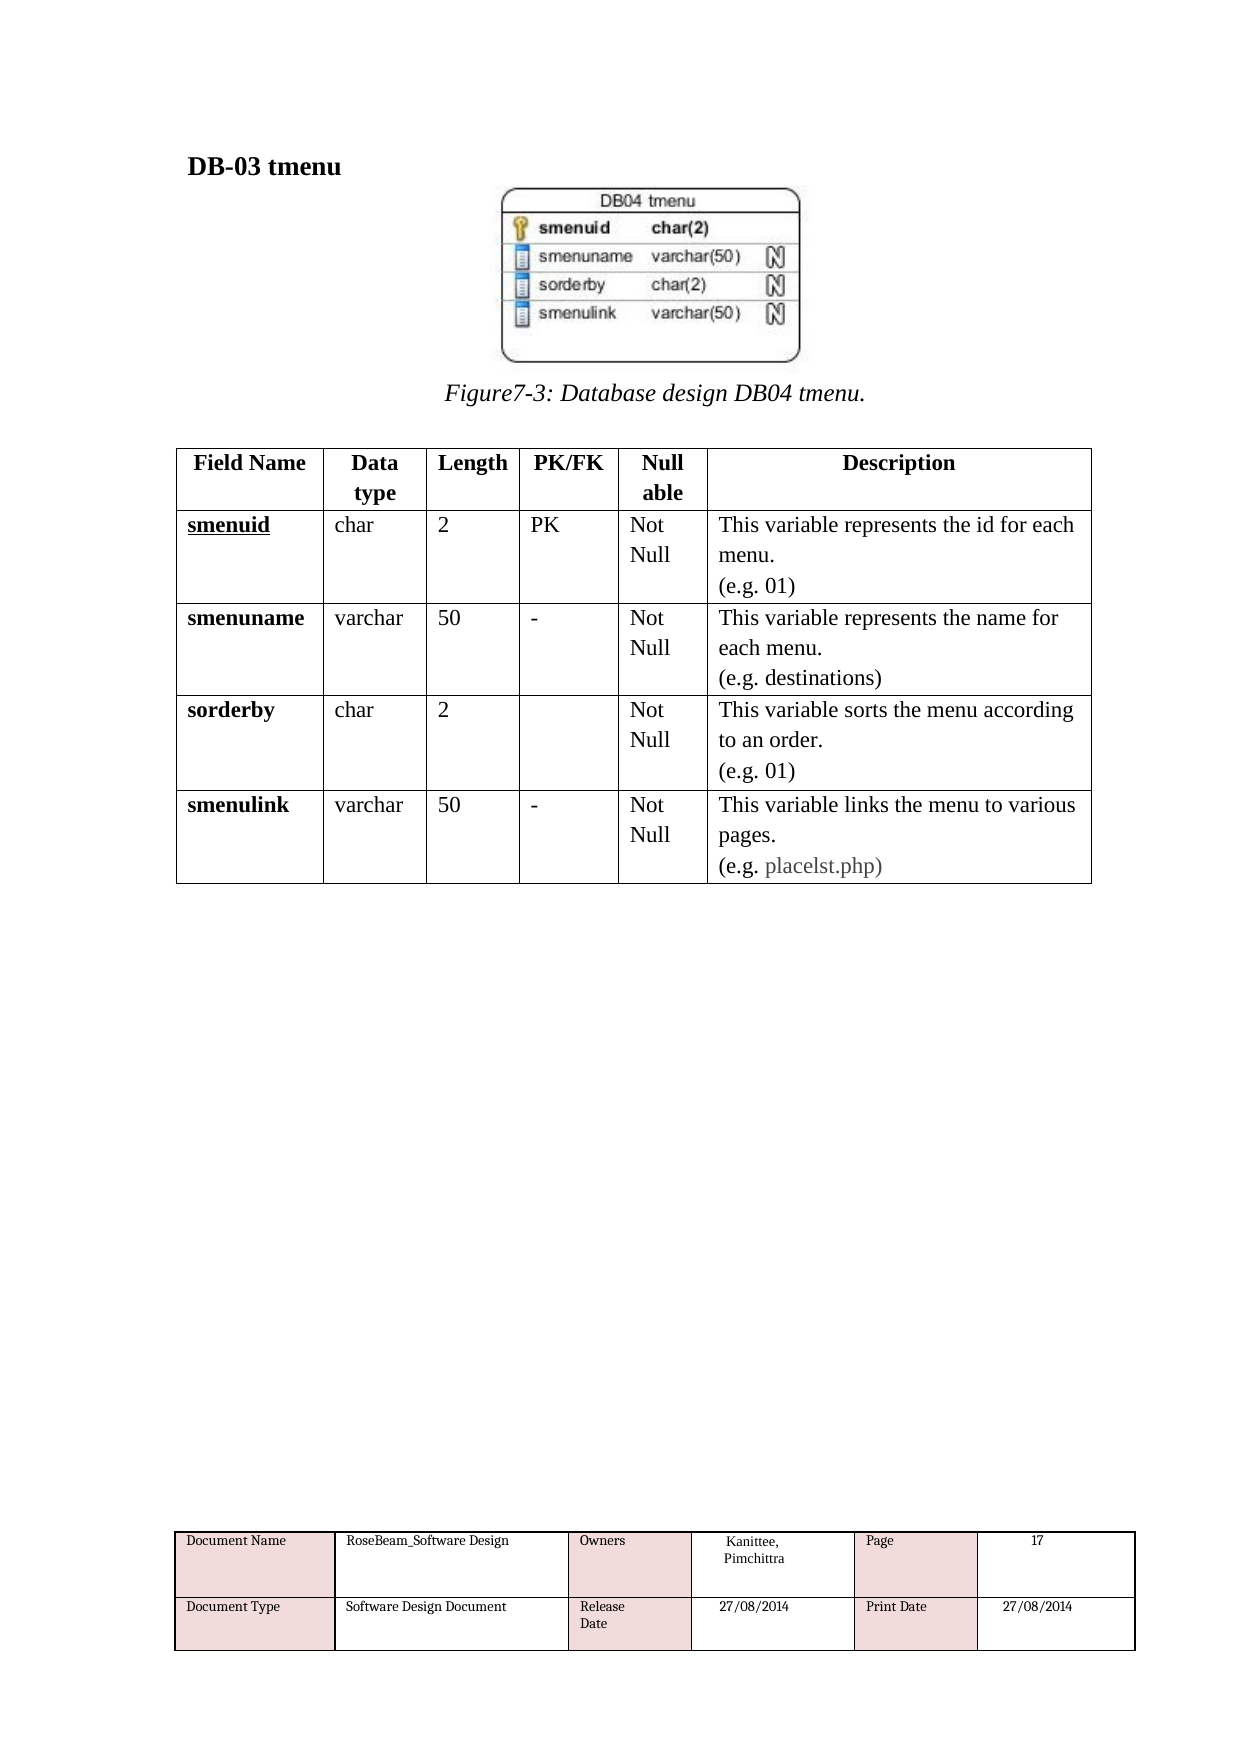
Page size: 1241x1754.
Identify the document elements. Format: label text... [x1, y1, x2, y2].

table_header Description [708, 449, 1091, 510]
table_header Data type [324, 449, 426, 510]
table_cell varchar [324, 604, 426, 695]
table_header Length [427, 449, 519, 510]
table_cell Not Null [619, 511, 707, 602]
text Figure7-3: Database design DB04 tmenu. [187, 378, 1123, 406]
text DB-03 tmenu [187, 150, 1123, 181]
table_cell char [324, 511, 426, 602]
table_cell - [520, 604, 618, 695]
picture [489, 185, 821, 374]
table_cell 50 [427, 604, 519, 695]
table_cell sorderby [177, 696, 323, 790]
table_cell 2 [427, 511, 519, 602]
table_cell char [324, 696, 426, 790]
table_cell - [520, 791, 618, 883]
table_cell Not Null [619, 696, 707, 790]
table_cell 2 [427, 696, 519, 790]
table_cell smenuname [177, 604, 323, 695]
table_cell Not Null [619, 604, 707, 695]
table_header Field Name [177, 449, 323, 510]
table_cell varchar [324, 791, 426, 883]
table_cell This variable links the menu to various pages. (e.g. placelst.php) [708, 791, 1091, 883]
table_cell PK [520, 511, 618, 602]
table_cell [520, 696, 618, 790]
table_cell smenuid [177, 511, 323, 602]
table_cell smenulink [177, 791, 323, 883]
table_cell 50 [427, 791, 519, 883]
table_cell This variable sorts the menu according to an order. (e.g. 01) [708, 696, 1091, 790]
table_cell This variable represents the id for each menu. (e.g. 01) [708, 511, 1091, 602]
table_header Null able [619, 449, 707, 510]
table_header PK/FK [520, 449, 618, 510]
table_cell Not Null [619, 791, 707, 883]
table_cell This variable represents the name for each menu. (e.g. destinations) [708, 604, 1091, 695]
